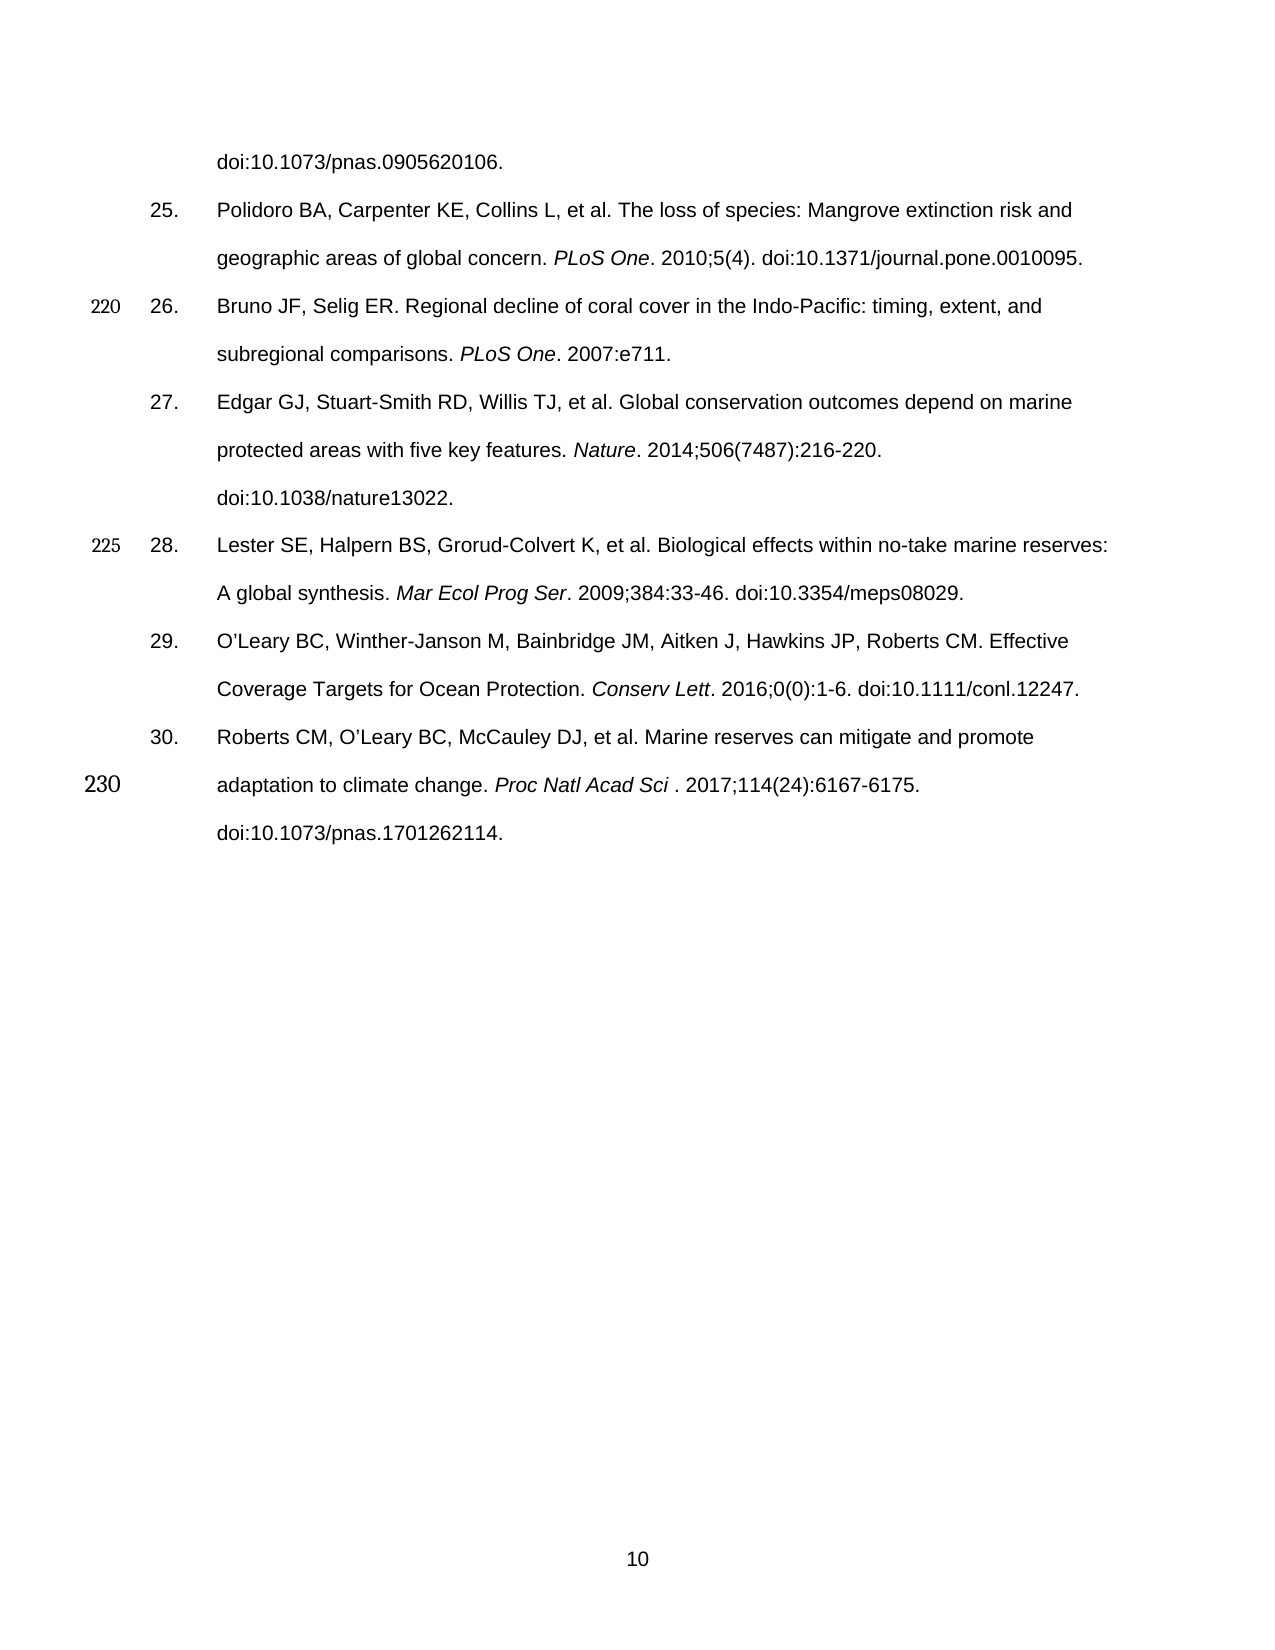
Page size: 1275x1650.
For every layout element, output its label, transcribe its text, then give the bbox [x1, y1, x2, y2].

text 28. Lester SE, Halpern BS, Grorud-Colvert K, et al. Biological effects within no-take marine reserves: A global synthesis. Mar Ecol Prog Ser. 2009;384:33-46. doi:10.3354/meps08029. [150, 533, 1125, 605]
text 25. Polidoro BA, Carpenter KE, Collins L, et al. The loss of species: Mangrove extinction risk and geographic areas of global concern. PLoS One. 2010;5(4). doi:10.1371/journal.pone.0010095. [150, 198, 1125, 270]
text 26. Bruno JF, Selig ER. Regional decline of coral cover in the Indo-Pacific: timing, extent, and subregional comparisons. PLoS One. 2007:e711. [150, 294, 1125, 366]
text 29. O’Leary BC, Winther-Janson M, Bainbridge JM, Aitken J, Hawkins JP, Roberts CM. Effective Coverage Targets for Ocean Protection. Conserv Lett. 2016;0(0):1-6. doi:10.1111/conl.12247. [150, 629, 1125, 701]
text 30. Roberts CM, O’Leary BC, McCauley DJ, et al. Marine reserves can mitigate and promote adaptation to climate change. Proc Natl Acad Sci . 2017;114(24):6167-6175. doi:10.1073/pnas.1701262114. [150, 725, 1125, 845]
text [150, 150, 1125, 174]
text 27. Edgar GJ, Stuart-Smith RD, Willis TJ, et al. Global conservation outcomes depend on marine protected areas with five key features. Nature. 2014;506(7487):216-220. doi:10.1038/nature13022. [150, 389, 1125, 509]
